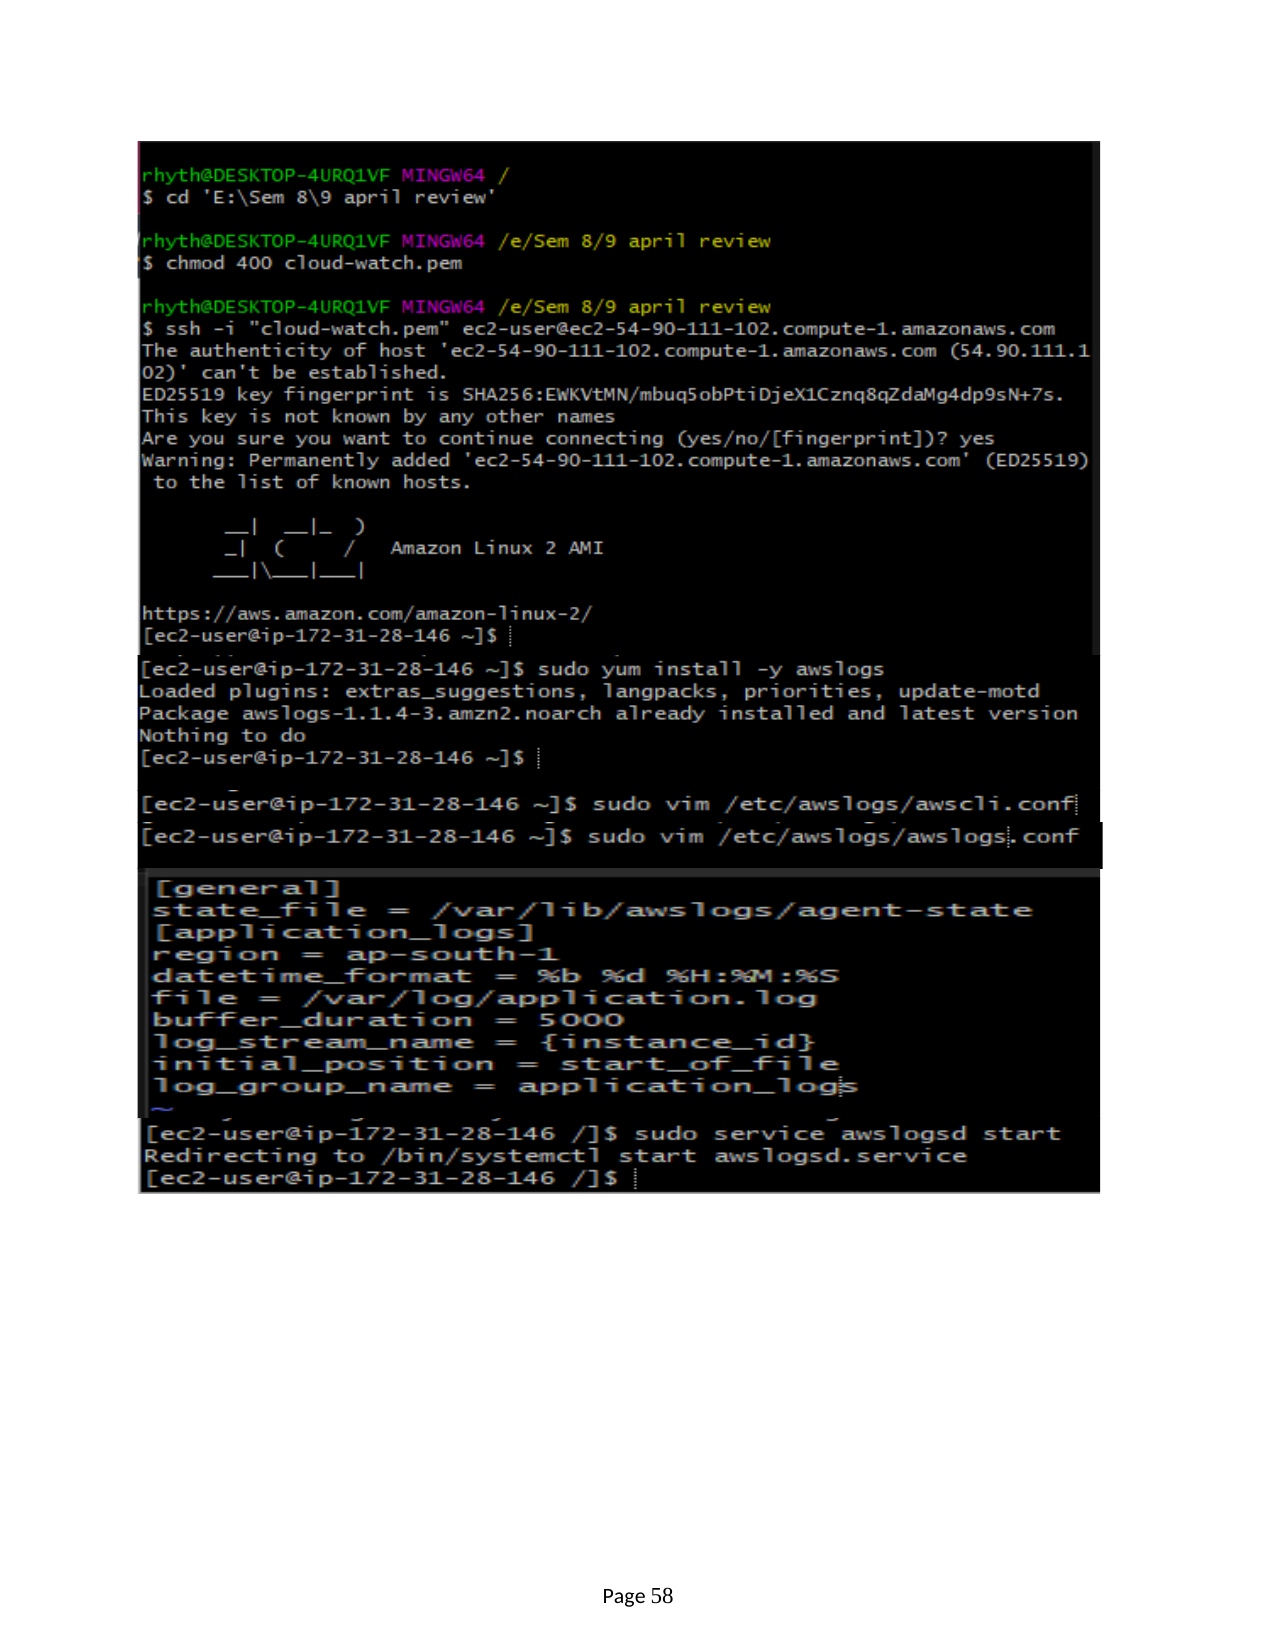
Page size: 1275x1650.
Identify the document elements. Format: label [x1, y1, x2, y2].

picture [137, 141, 1103, 1194]
